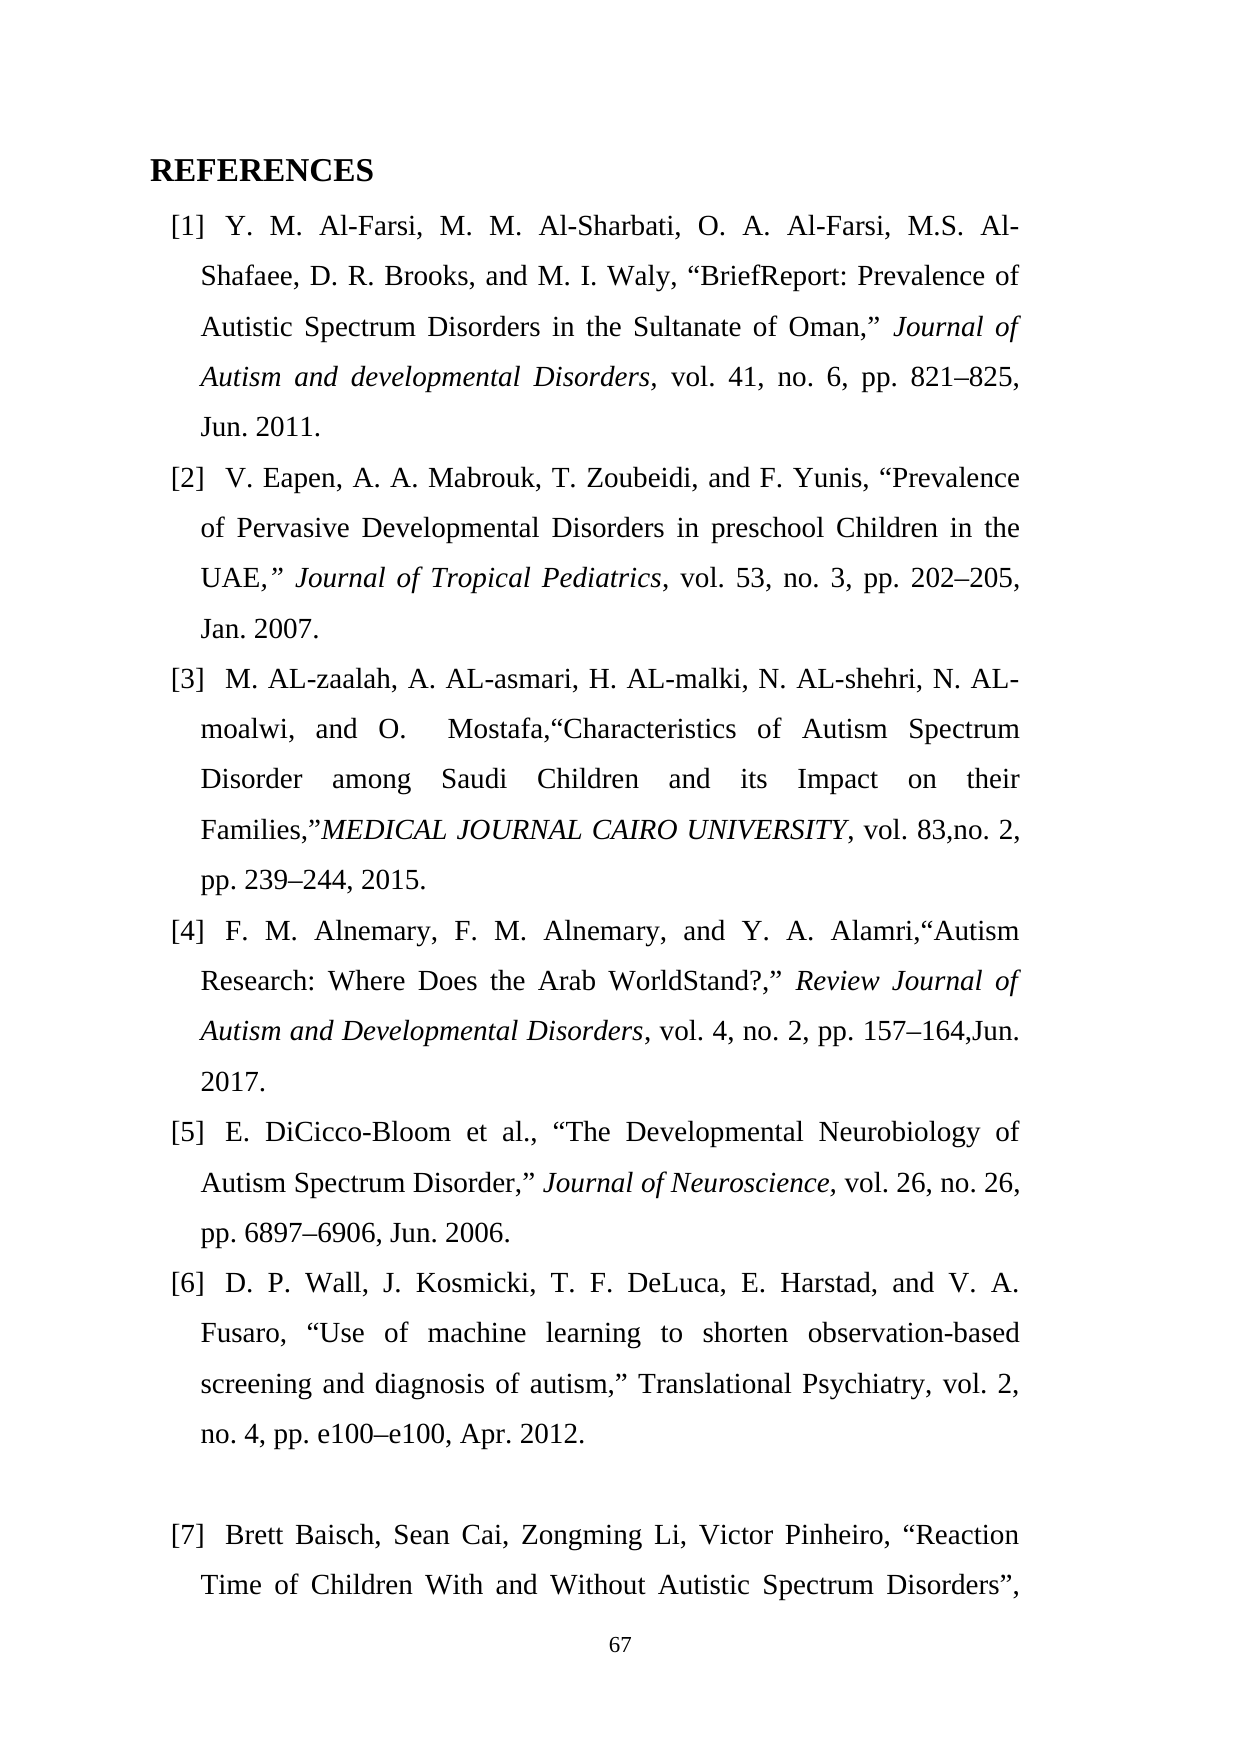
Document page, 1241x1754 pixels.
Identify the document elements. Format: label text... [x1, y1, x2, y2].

list M. AL-zaalah, A. AL-asmari, H. AL-malki, N. AL-shehri, N. AL-moalwi, and O. Mostafa,“Characteristics of Autism Spectrum Disorder among Saudi Children and its Impact on their Families,”MEDICAL JOURNAL CAIRO UNIVERSITY, vol. 83,no. 2, pp. 239–244, 2015. [171, 661, 1021, 896]
list V. Eapen, A. A. Mabrouk, T. Zoubeidi, and F. Yunis, “Prevalence of Pervasive Developmental Disorders in preschool Children in the UAE,” Journal of Tropical Pediatrics, vol. 53, no. 3, pp. 202–205, Jan. 2007. [171, 460, 1021, 644]
list F. M. Alnemary, F. M. Alnemary, and Y. A. Alamri,“Autism Research: Where Does the Arab WorldStand?,” Review Journal of Autism and Developmental Disorders, vol. 4, no. 2, pp. 157–164,Jun. 2017. [171, 913, 1021, 1097]
list Y. M. Al-Farsi, M. M. Al-Sharbati, O. A. Al-Farsi, M.S. Al-Shafaee, D. R. Brooks, and M. I. Waly, “BriefReport: Prevalence of Autistic Spectrum Disorders in the Sultanate of Oman,” Journal of Autism and developmental Disorders, vol. 41, no. 6, pp. 821–825, Jun. 2011. [171, 208, 1021, 443]
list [171, 1517, 1021, 1601]
list D. P. Wall, J. Kosmicki, T. F. DeLuca, E. Harstad, and V. A. Fusaro, “Use of machine learning to shorten observation-based screening and diagnosis of autism,” Translational Psychiatry, vol. 2, no. 4, pp. e100–e100, Apr. 2012. [171, 1265, 1021, 1450]
text REFERENCES [150, 150, 1090, 188]
list E. DiCicco-Bloom et al., “The Developmental Neurobiology of Autism Spectrum Disorder,” Journal of Neuroscience, vol. 26, no. 26, pp. 6897–6906, Jun. 2006. [171, 1114, 1021, 1248]
